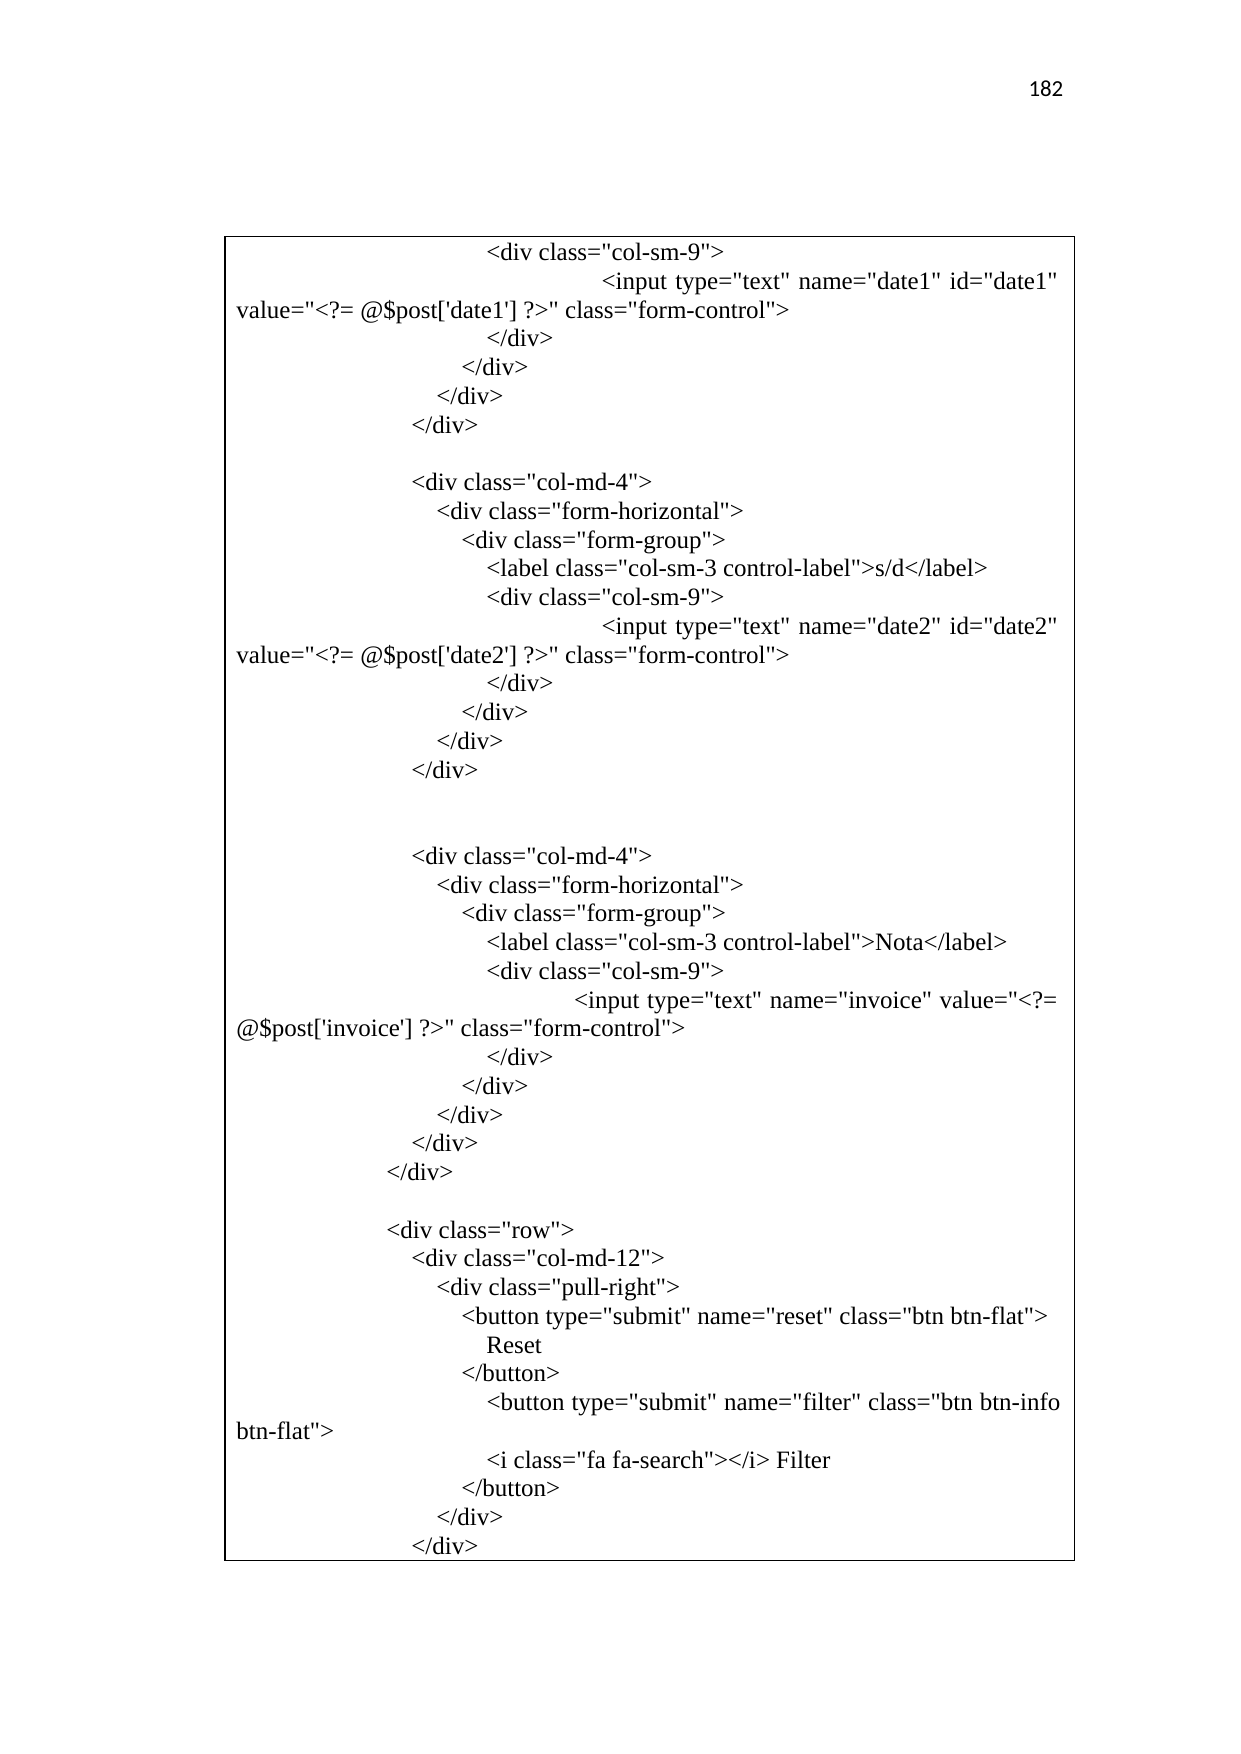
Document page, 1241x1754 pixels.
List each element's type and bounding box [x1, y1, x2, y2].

table_cell [226, 237, 1074, 1560]
